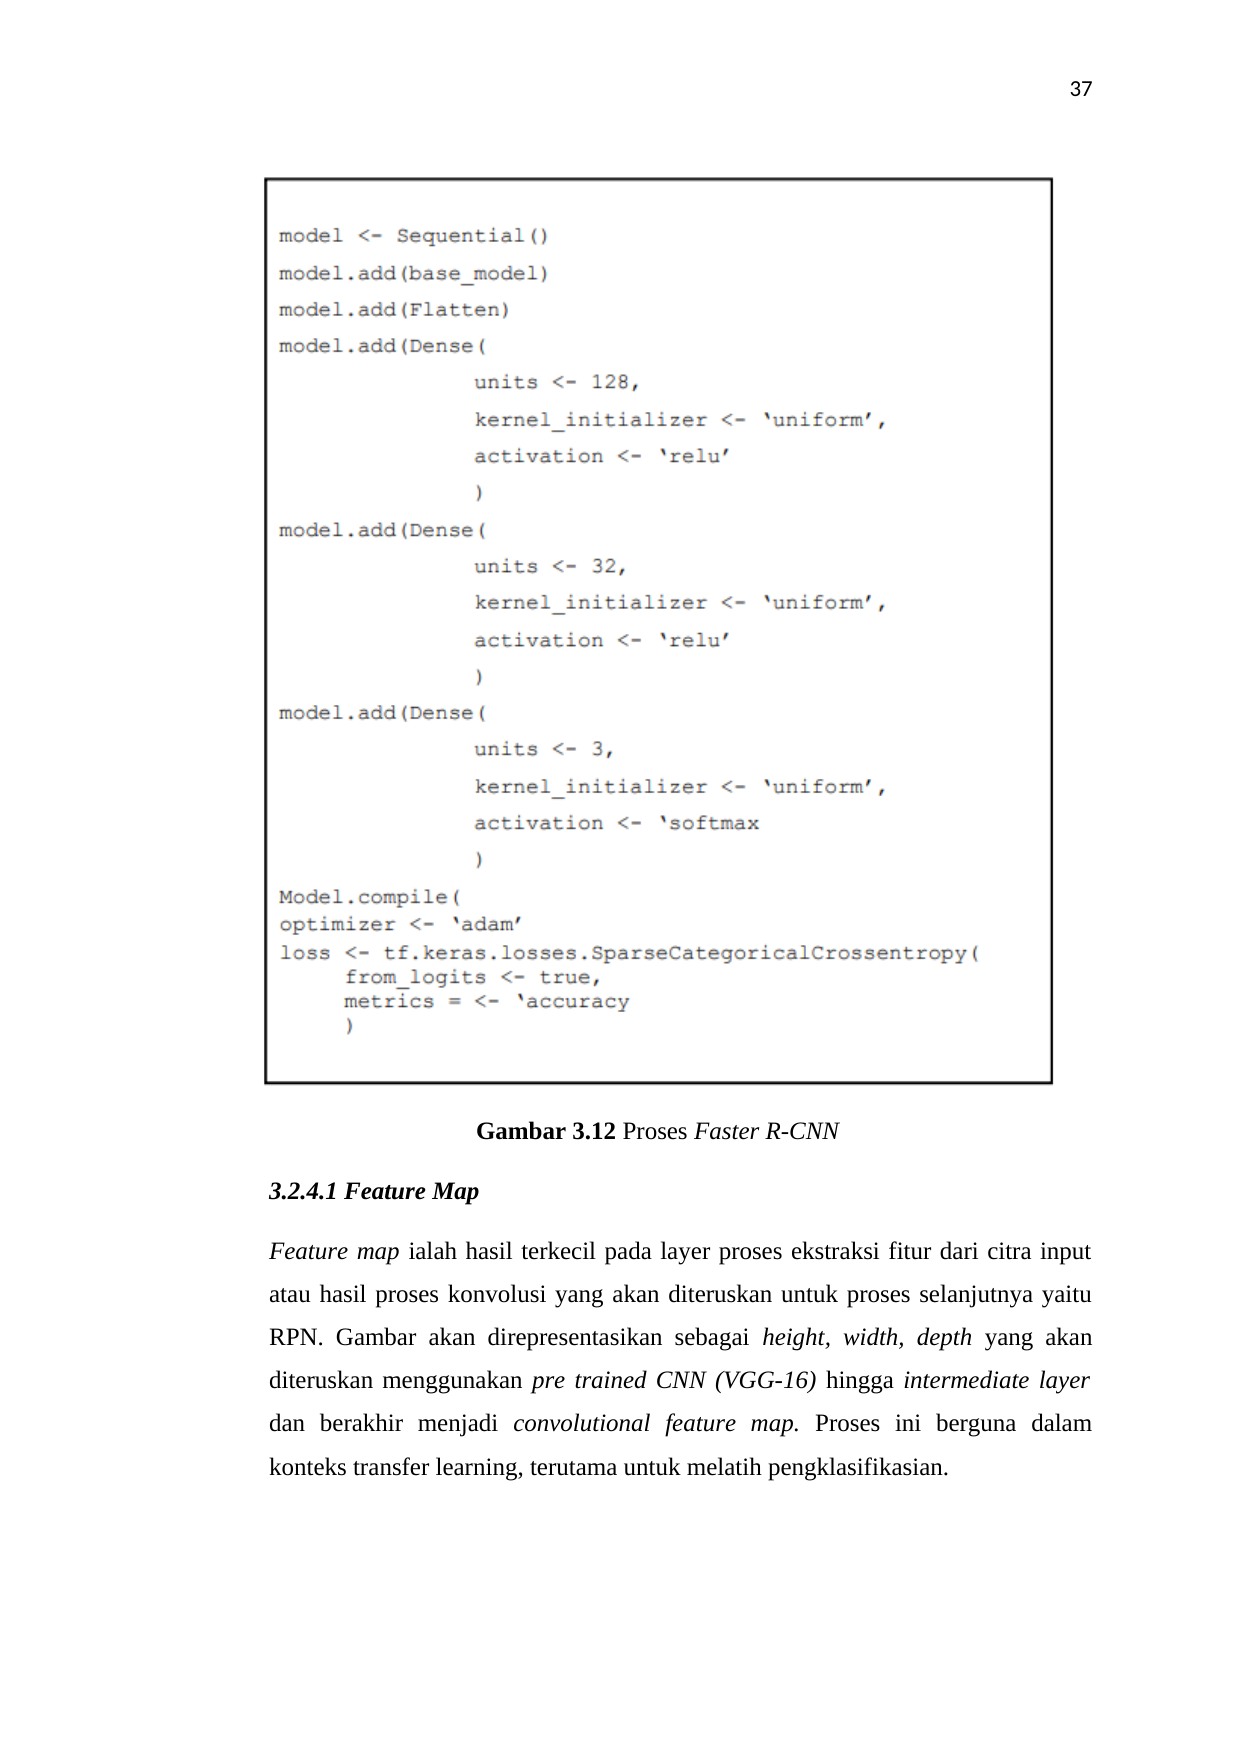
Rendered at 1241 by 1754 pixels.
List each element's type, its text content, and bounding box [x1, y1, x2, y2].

text Gambar 3.12 Proses Faster R-CNN [224, 1116, 1092, 1145]
picture [263, 177, 1054, 1086]
text 3.2.4.1 Feature Map [269, 1176, 1092, 1205]
text Feature map ialah hasil terkecil pada layer proses ekstraksi fitur dari citra input atau hasil proses konvolusi yang akan diteruskan untuk proses selanjutnya yaitu RPN. Gambar akan direpresentasikan sebagai height, width, depth yang akan diteruskan menggunakan pre trained CNN (VGG-16) hingga intermediate layer dan berakhir menjadi convolutional feature map. Proses ini berguna dalam konteks transfer learning, terutama untuk melatih pengklasifikasian. [269, 1236, 1092, 1480]
